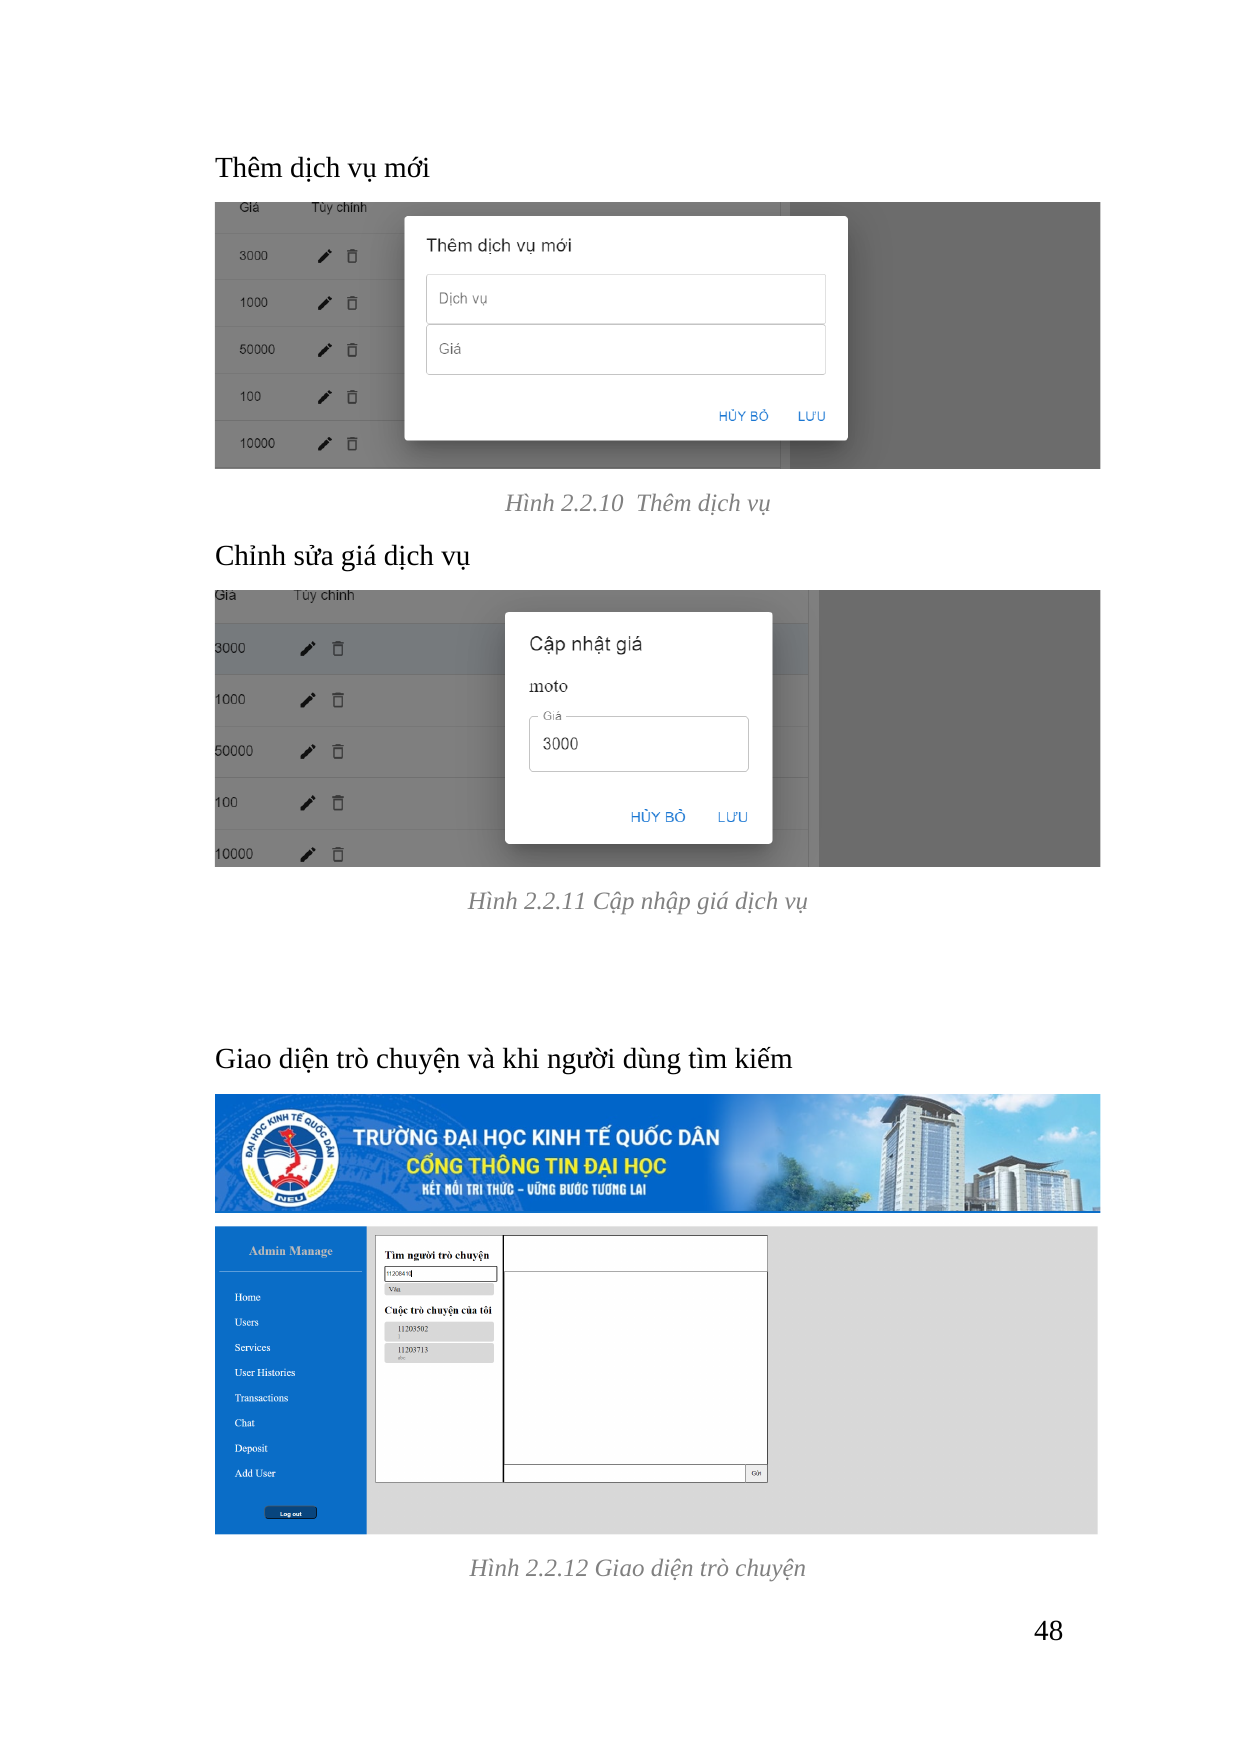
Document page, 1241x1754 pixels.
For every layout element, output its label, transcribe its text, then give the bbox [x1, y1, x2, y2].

picture [214, 202, 1101, 469]
text Thêm dịch vụ mới [177, 150, 1063, 183]
text Chỉnh sửa giá dịch vụ [177, 538, 1063, 571]
picture [214, 590, 1101, 867]
text Giao diện trò chuyện và khi người dùng tìm kiếm [177, 1041, 1063, 1075]
text Hình 2.2.11 Cập nhập giá dịch vụ [177, 886, 1063, 915]
text Hình 2.2.12 Giao diện trò chuyện [177, 1553, 1063, 1582]
picture [214, 1094, 1101, 1535]
text Hình 2.2.10 Thêm dịch vụ [177, 488, 1063, 517]
